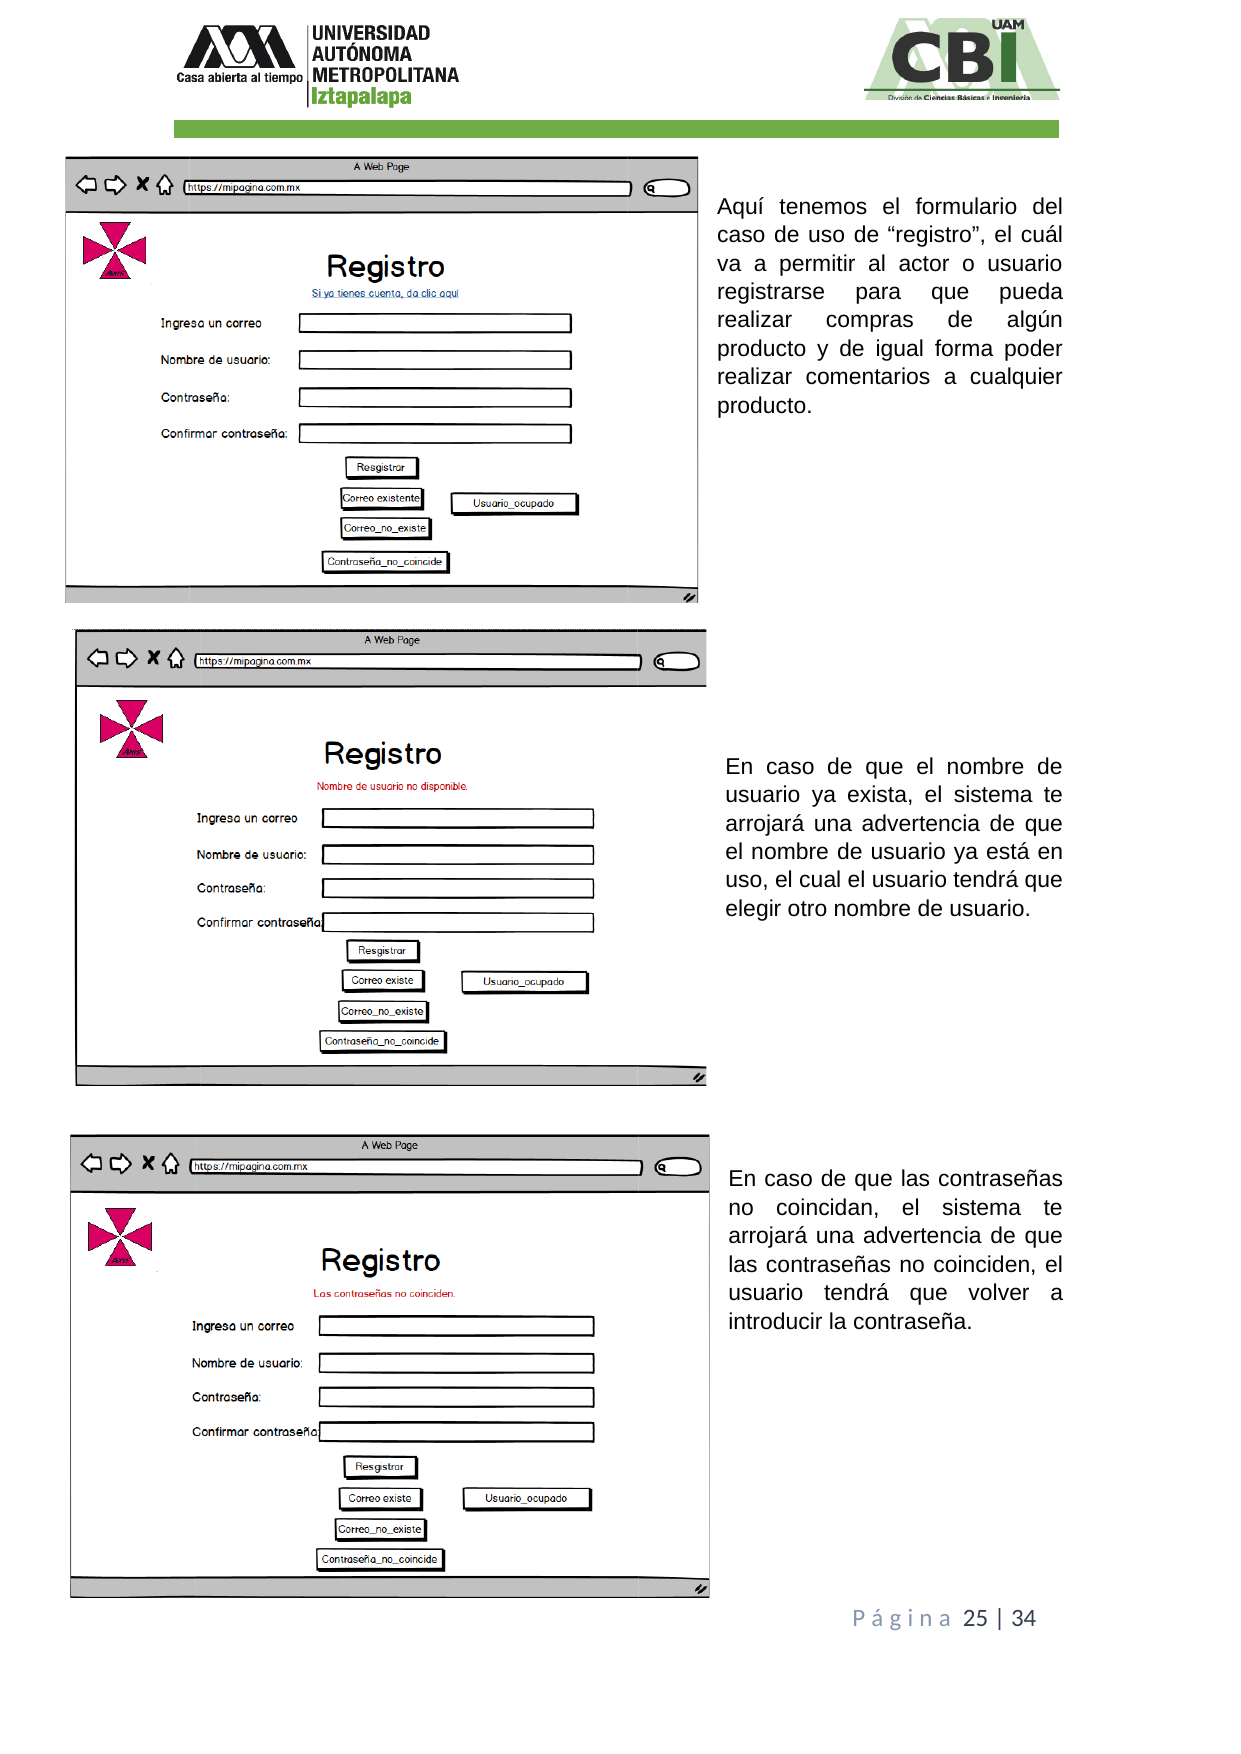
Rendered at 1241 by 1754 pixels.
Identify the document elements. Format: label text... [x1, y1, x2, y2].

text Aquí tenemos el formulario del caso de uso de “registro”, el cuál va a permitir al actor o usuario registrarse para que pueda realizar compras de algún producto y de igual forma poder realizar comentarios a cualquier producto. [699, 193, 1063, 418]
text En caso de que las contraseñas no coincidan, el sistema te arrojará una advertencia de que las contraseñas no coinciden, el usuario tendrá que volver a introducir la contraseña. [710, 1165, 1063, 1334]
picture [65, 156, 699, 603]
picture [177, 25, 459, 109]
picture [71, 629, 707, 1086]
picture [863, 18, 1060, 100]
picture [70, 1134, 710, 1598]
text En caso de que el nombre de usuario ya exista, el sistema te arrojará una advertencia de que el nombre de usuario ya está en uso, el cual el usuario tendrá que elegir otro nombre de usuario. [707, 753, 1063, 921]
